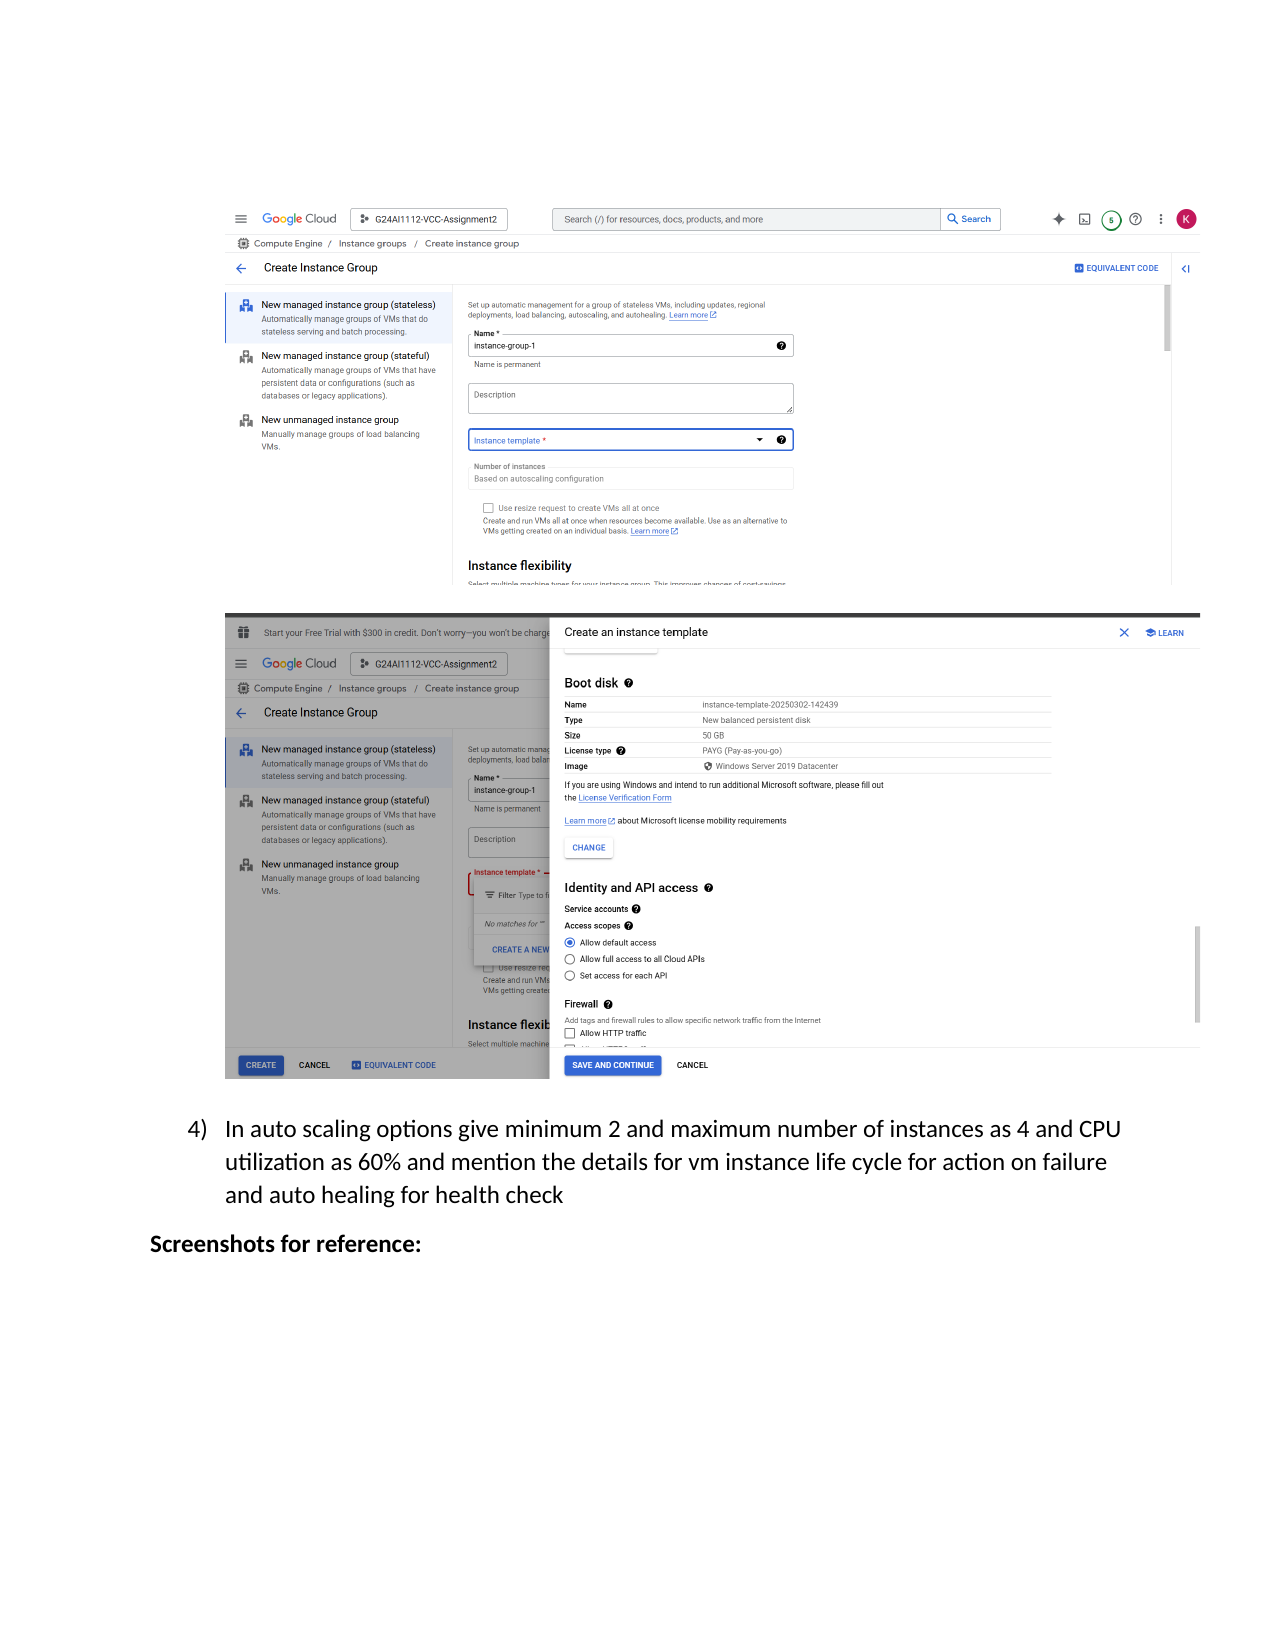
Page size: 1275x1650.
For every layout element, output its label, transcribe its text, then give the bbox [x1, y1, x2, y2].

picture [225, 613, 1200, 1079]
list In auto scaling options give minimum 2 and maximum number of instances as 4 and CPU utilization as 60% and mention the details for vm instance life cycle for action on failure and auto healing for health check [187, 1113, 1125, 1209]
picture [225, 207, 1200, 585]
text Screenshots for reference: [150, 1229, 1125, 1259]
